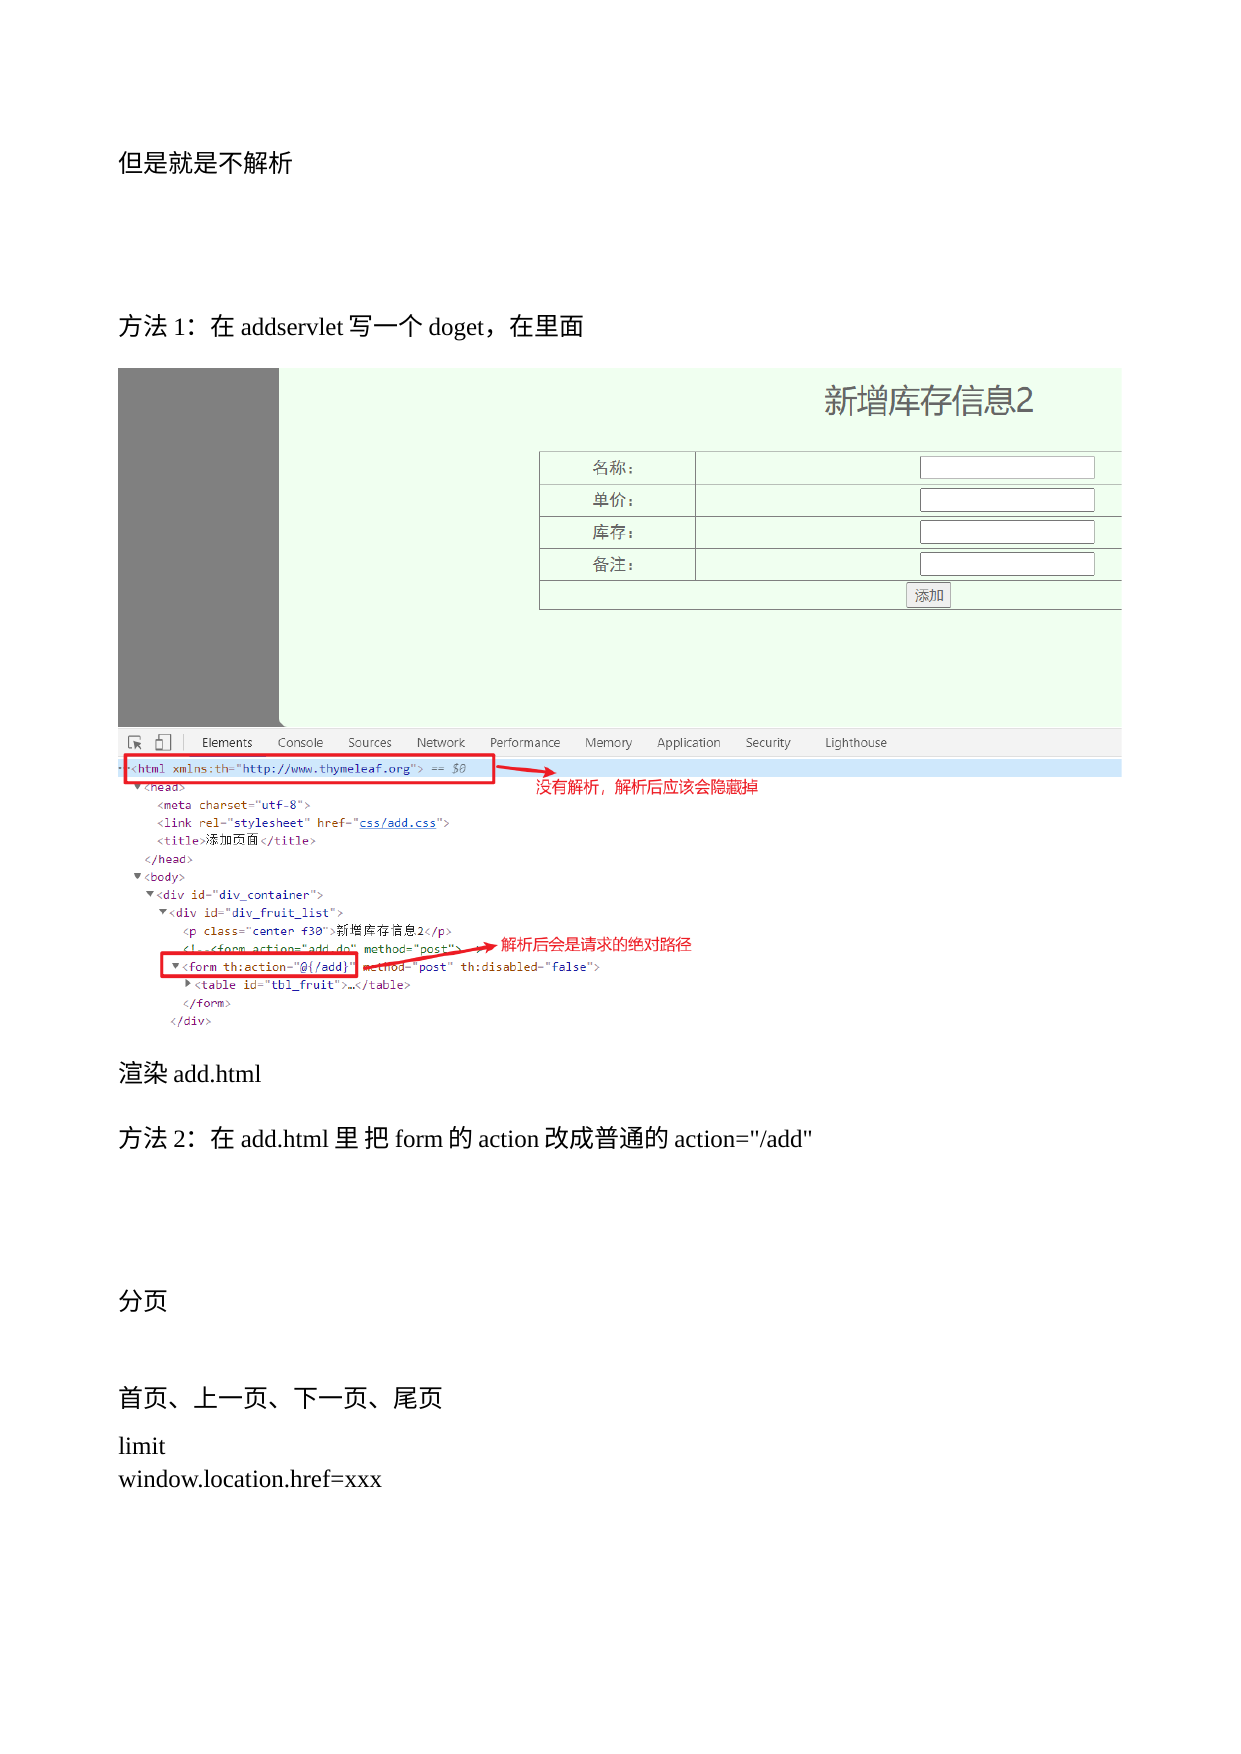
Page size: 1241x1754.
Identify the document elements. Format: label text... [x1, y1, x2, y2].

text window.location.href=xxx [118, 1462, 1122, 1494]
text 方法2：在add.html里 把form的action改成普通的action="/add" [118, 1104, 1122, 1169]
text 但是就是不解析 [118, 129, 1122, 194]
text limit [118, 1429, 1122, 1462]
picture [118, 368, 1122, 1028]
text 方法1：在addservlet写一个doget，在里面渲染add.html [118, 292, 1122, 368]
text 首页、上一页、下一页、尾页 [118, 1364, 1122, 1429]
text 分页 [118, 1267, 1122, 1332]
text 方法1：在addservlet写一个doget，在里面渲染add.html [118, 1028, 1122, 1104]
